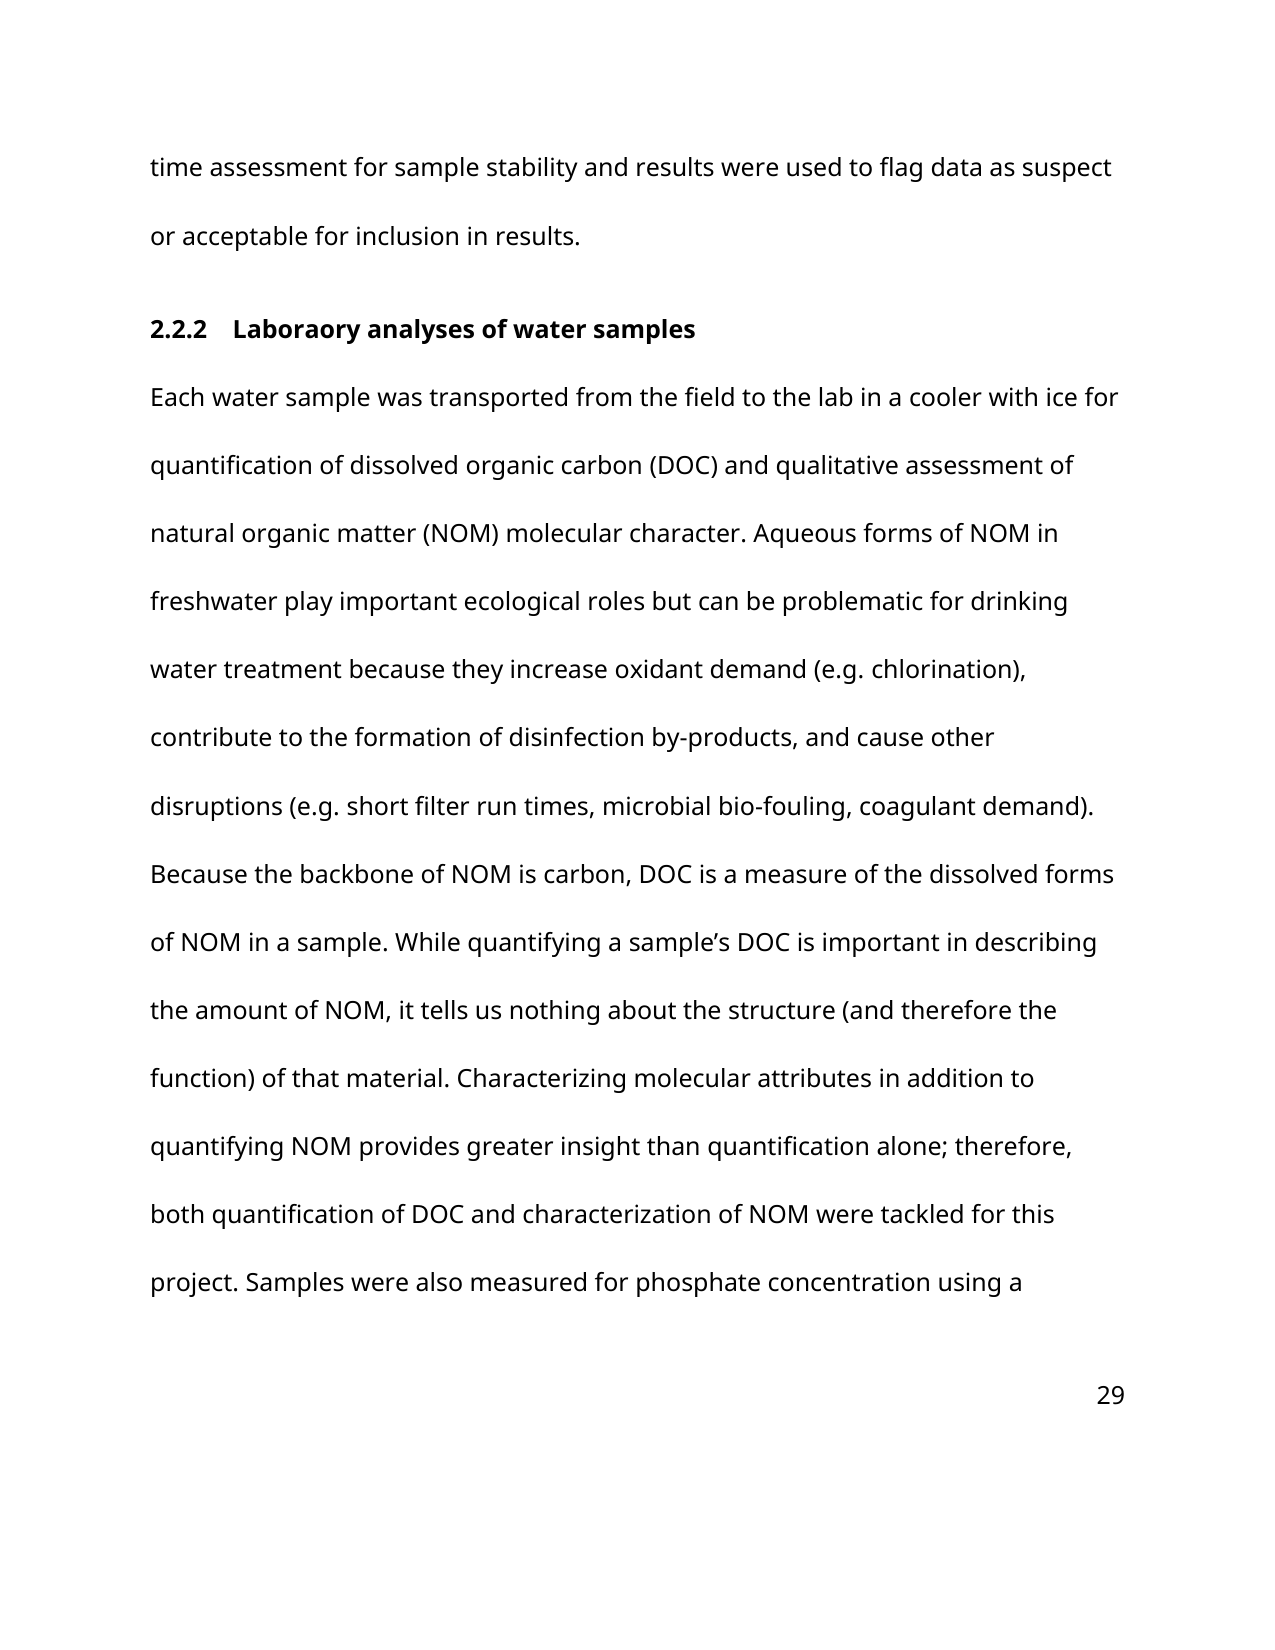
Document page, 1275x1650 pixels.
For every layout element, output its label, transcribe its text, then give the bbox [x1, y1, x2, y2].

subtitle Laboraory analyses of water samples [150, 311, 1125, 345]
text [150, 379, 1125, 1299]
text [150, 150, 1125, 252]
